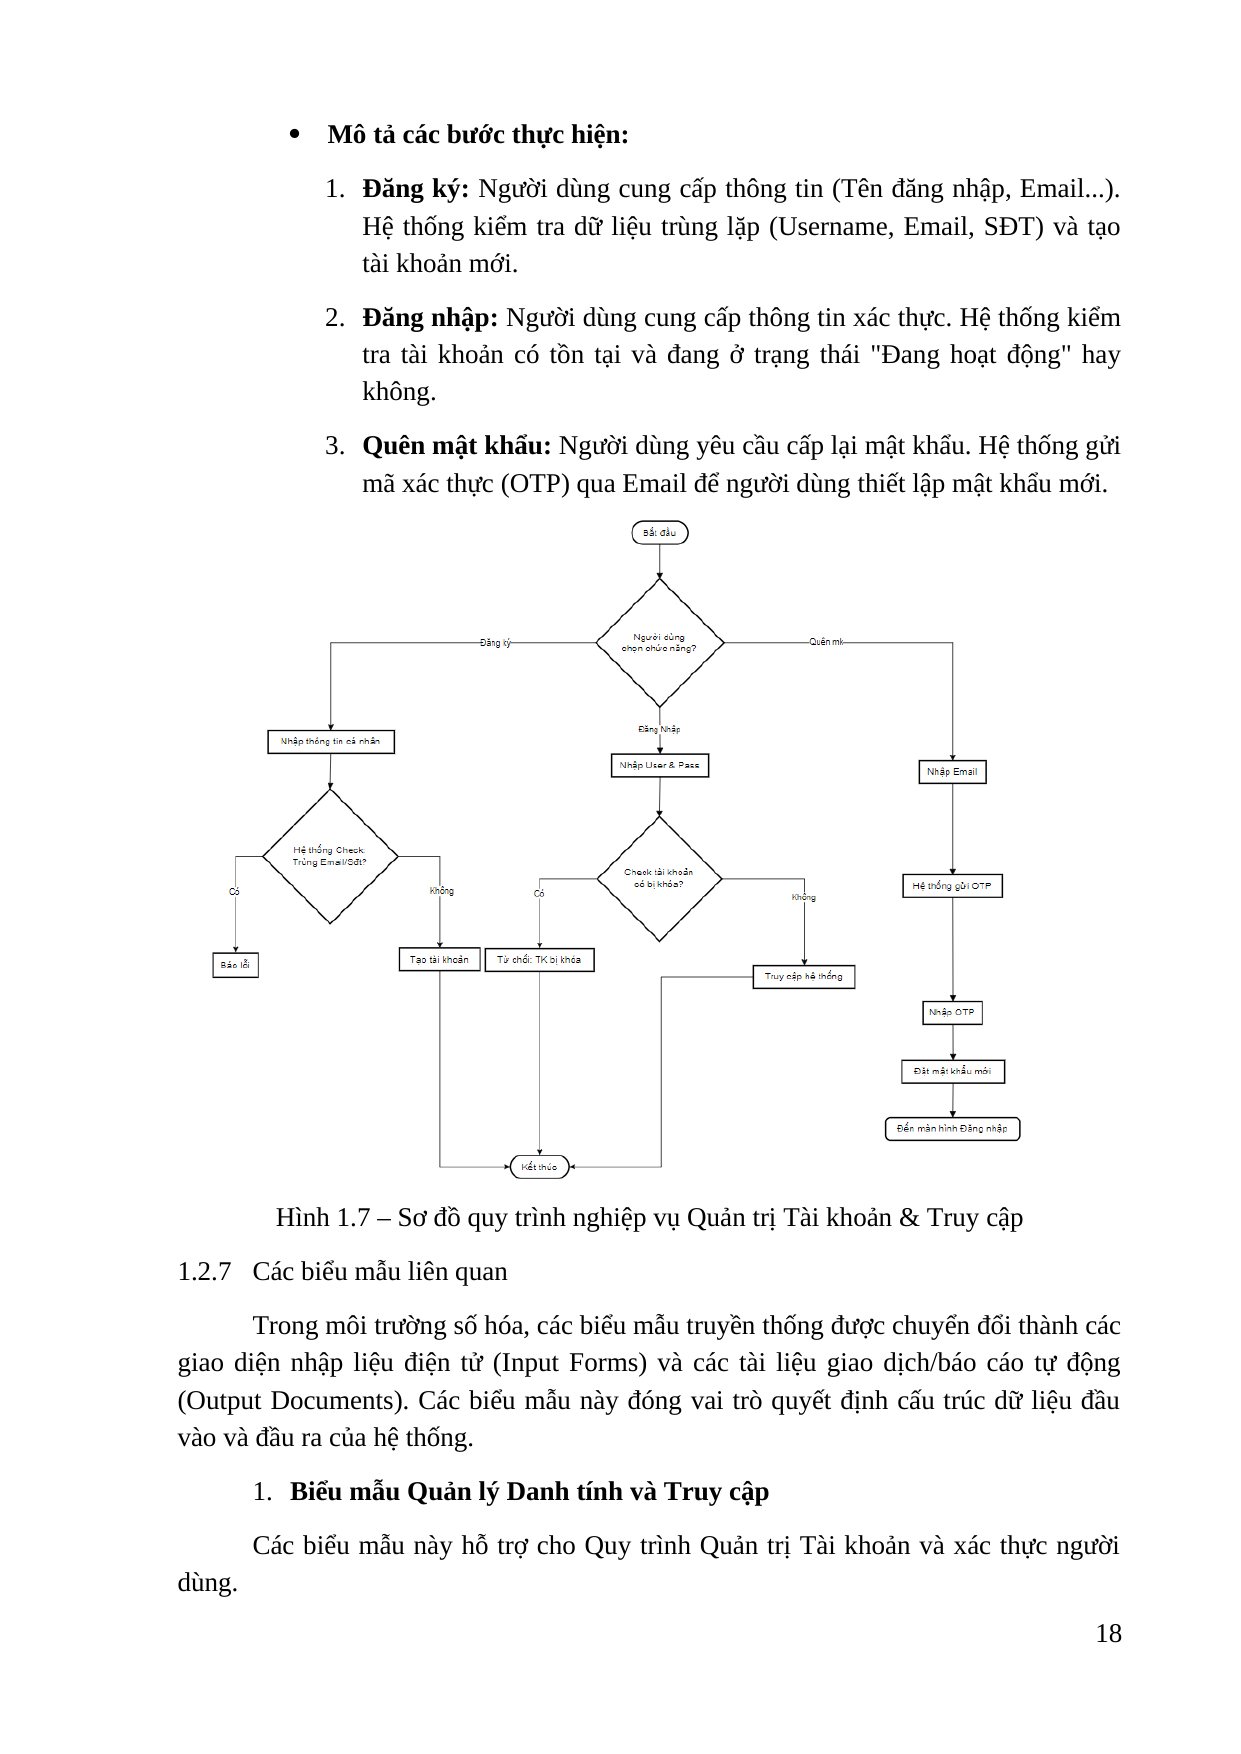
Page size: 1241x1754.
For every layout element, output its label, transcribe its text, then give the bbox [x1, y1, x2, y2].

list Đăng ký: Người dùng cung cấp thông tin (Tên đăng nhập, Email...). Hệ thống kiểm tra dữ liệu trùng lặp (Username, Email, SĐT) và tạo tài khoản mới. [325, 172, 1122, 278]
list Mô tả các bước thực hiện: [290, 118, 1122, 149]
subtitle Các biểu mẫu liên quan [177, 1255, 1122, 1286]
list Đăng nhập: Người dùng cung cấp thông tin xác thực. Hệ thống kiểm tra tài khoản có tồn tại và đang ở trạng thái "Đang hoạt động" hay không. [325, 301, 1122, 407]
picture [177, 520, 1123, 1179]
list Biểu mẫu Quản lý Danh tính và Truy cập [252, 1475, 1122, 1506]
text Hình 1.7 – Sơ đồ quy trình nghiệp vụ Quản trị Tài khoản & Truy cập [177, 1201, 1122, 1232]
text Trong môi trường số hóa, các biểu mẫu truyền thống được chuyển đổi thành các giao diện nhập liệu điện tử (Input Forms) và các tài liệu giao dịch/báo cáo tự động (Output Documents). Các biểu mẫu này đóng vai trò quyết định cấu trúc dữ liệu đầu vào và đầu ra của hệ thống. [177, 1309, 1122, 1452]
text Các biểu mẫu này hỗ trợ cho Quy trình Quản trị Tài khoản và xác thực người dùng. [177, 1529, 1122, 1597]
list Quên mật khẩu: Người dùng yêu cầu cấp lại mật khẩu. Hệ thống gửi mã xác thực (OTP) qua Email để người dùng thiết lập mật khẩu mới. [325, 429, 1122, 498]
